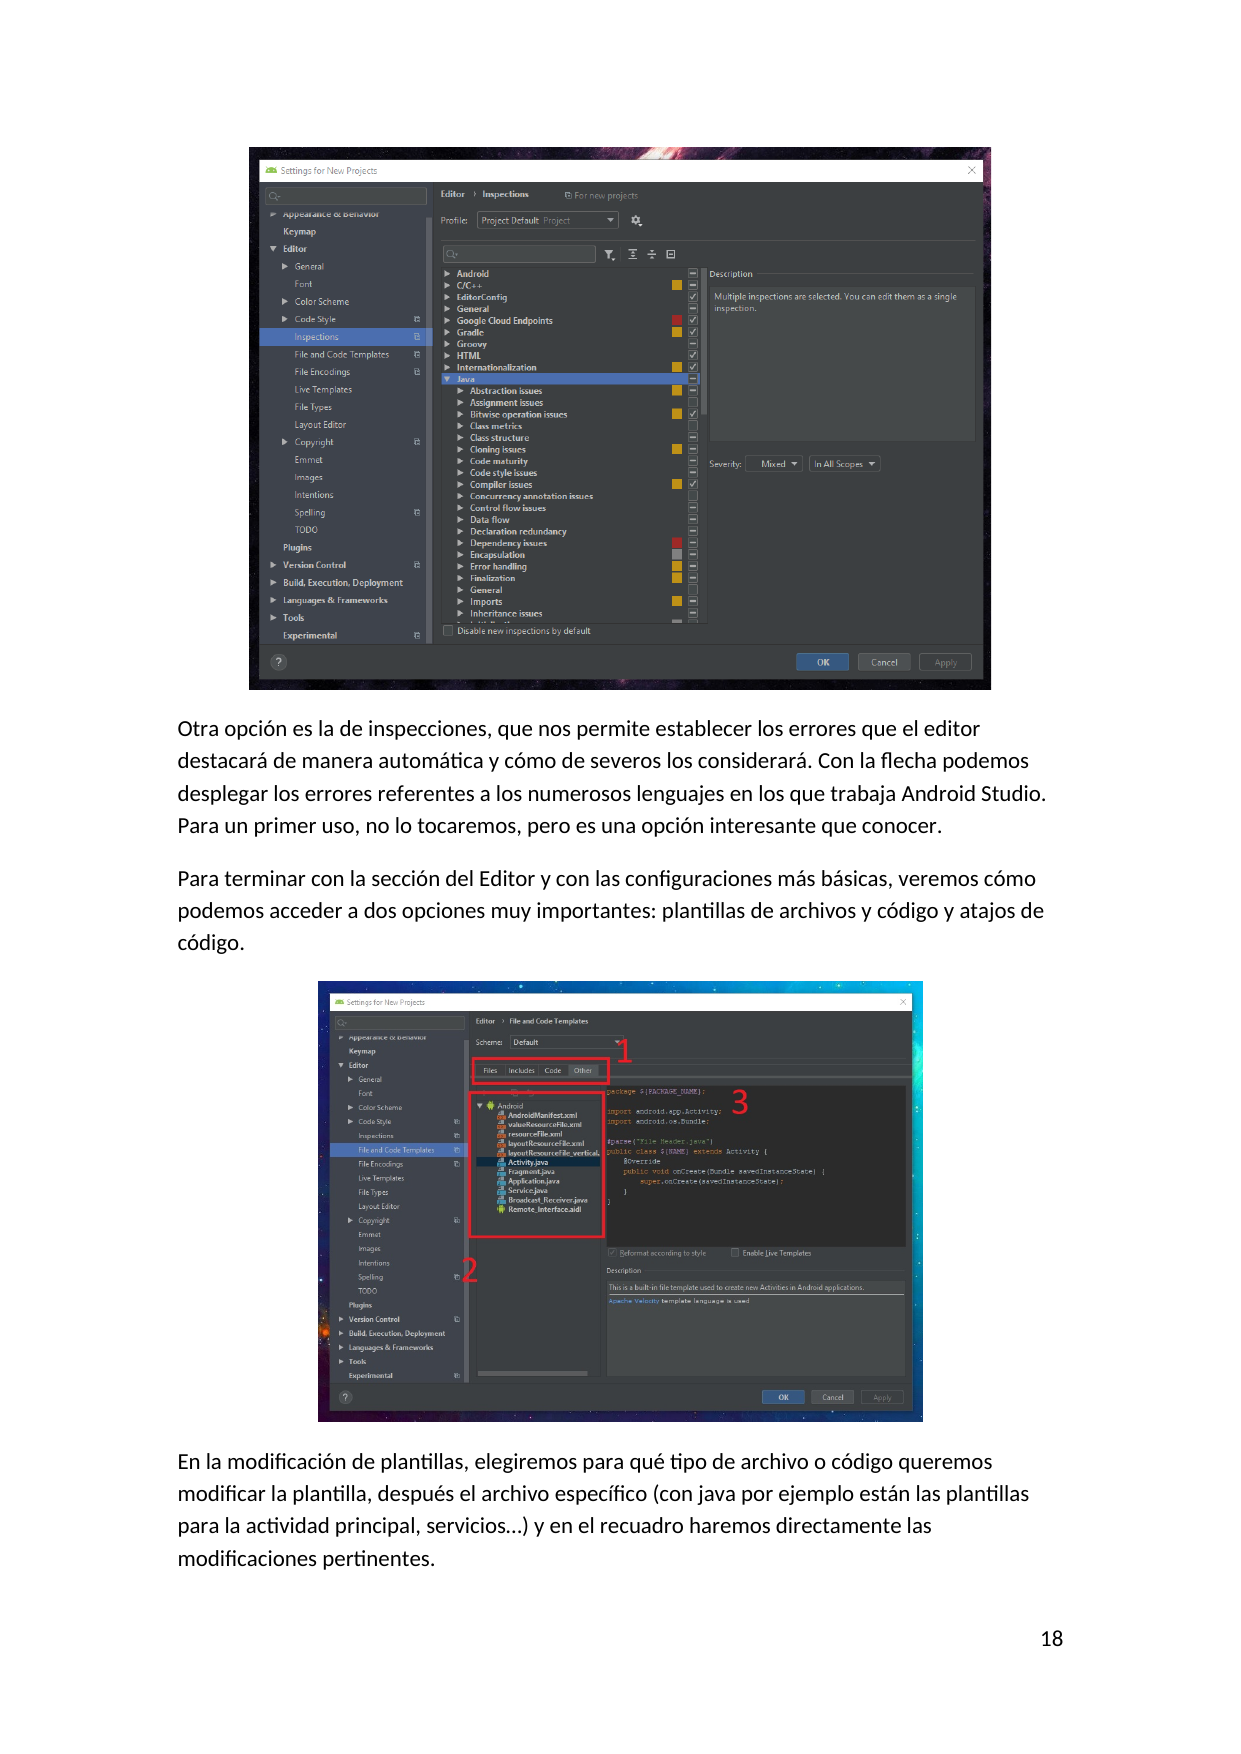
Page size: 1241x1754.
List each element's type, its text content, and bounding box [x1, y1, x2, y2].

text Para terminar con la sección del Editor y con las configuraciones más básicas, veremos cómo podemos acceder a dos opciones muy importantes: plantillas de archivos y código y atajos de código. [177, 864, 1063, 956]
picture [249, 147, 992, 690]
text En la modificación de plantillas, elegiremos para qué tipo de archivo o código queremos modificar la plantilla, después el archivo específico (con java por ejemplo están las plantillas para la actividad principal, servicios…) y en el recuadro haremos directamente las modificaciones pertinentes. [177, 1447, 1063, 1572]
text Otra opción es la de inspecciones, que nos permite establecer los errores que el editor destacará de manera automática y cómo de severos los considerará. Con la flecha podemos desplegar los errores referentes a los numerosos lenguajes en los que trabaja Android Studio. Para un primer uso, no lo tocaremos, pero es una opción interesante que conocer. [177, 714, 1063, 839]
picture [318, 981, 923, 1422]
